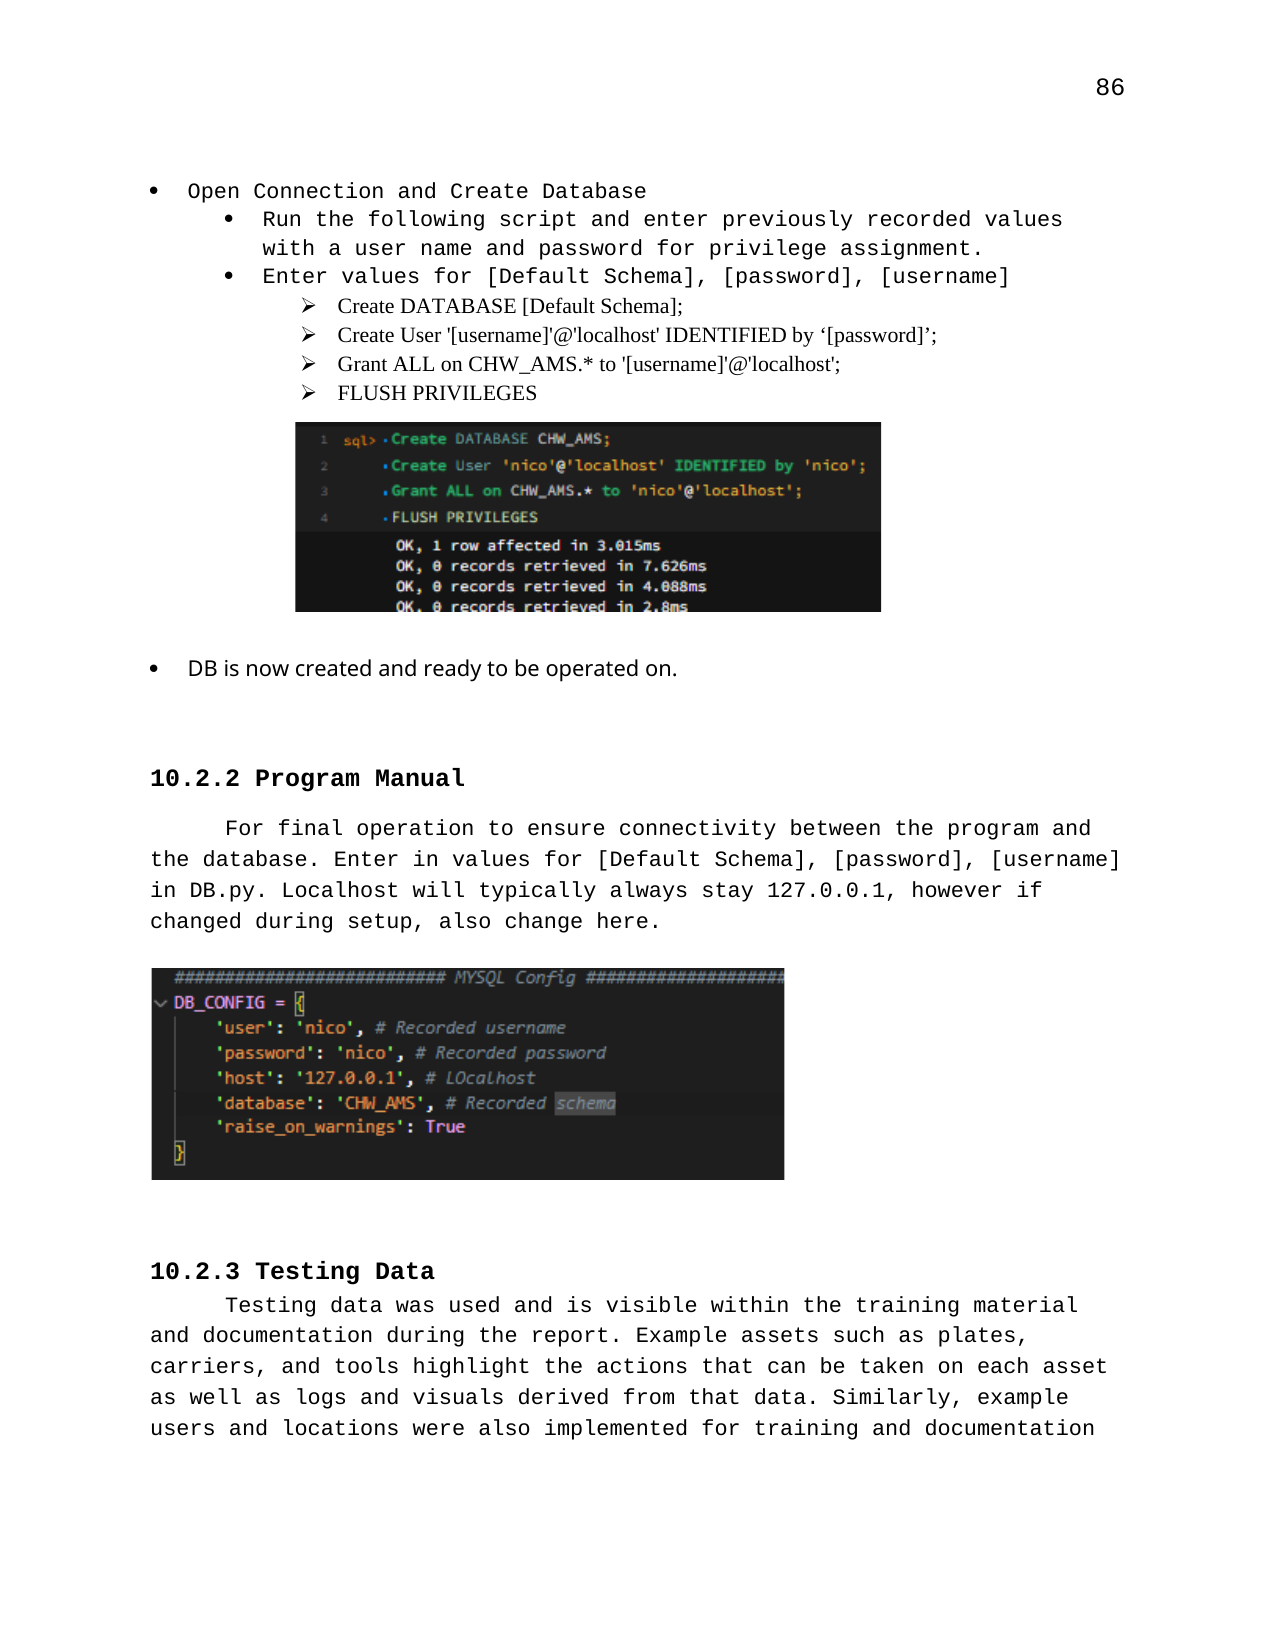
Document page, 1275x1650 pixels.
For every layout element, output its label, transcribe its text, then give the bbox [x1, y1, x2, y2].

text 10.2.2 Program Manual [150, 766, 1125, 794]
list Create User '[username]'@'localhost' IDENTIFIED by ‘[password]’; [300, 322, 1125, 348]
list DB is now created and ready to be operated on. [150, 653, 1125, 683]
list Enter values for [Default Schema], [password], [username] [225, 265, 1125, 290]
picture [151, 968, 785, 1180]
list 10.2.3 Testing Data [150, 1258, 1125, 1287]
list Create DATABASE [Default Schema]; [300, 293, 1125, 319]
list FLUSH PRIVILEGES [300, 380, 1125, 406]
list For final operation to ensure connectivity between the program and the database. Enter in values for [Default Schema], [password], [username] in DB.py. Localhost will typically always stay 127.0.0.1, however if changed during setup, also change here. [150, 818, 1125, 935]
list Open Connection and Create Database [150, 180, 1125, 204]
picture [295, 422, 882, 612]
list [150, 1294, 1125, 1442]
list Run the following script and enter previously recorded values with a user name and password for privilege assignment. [225, 208, 1125, 261]
list Grant ALL on CHW_AMS.* to '[username]'@'localhost'; [300, 351, 1209, 377]
